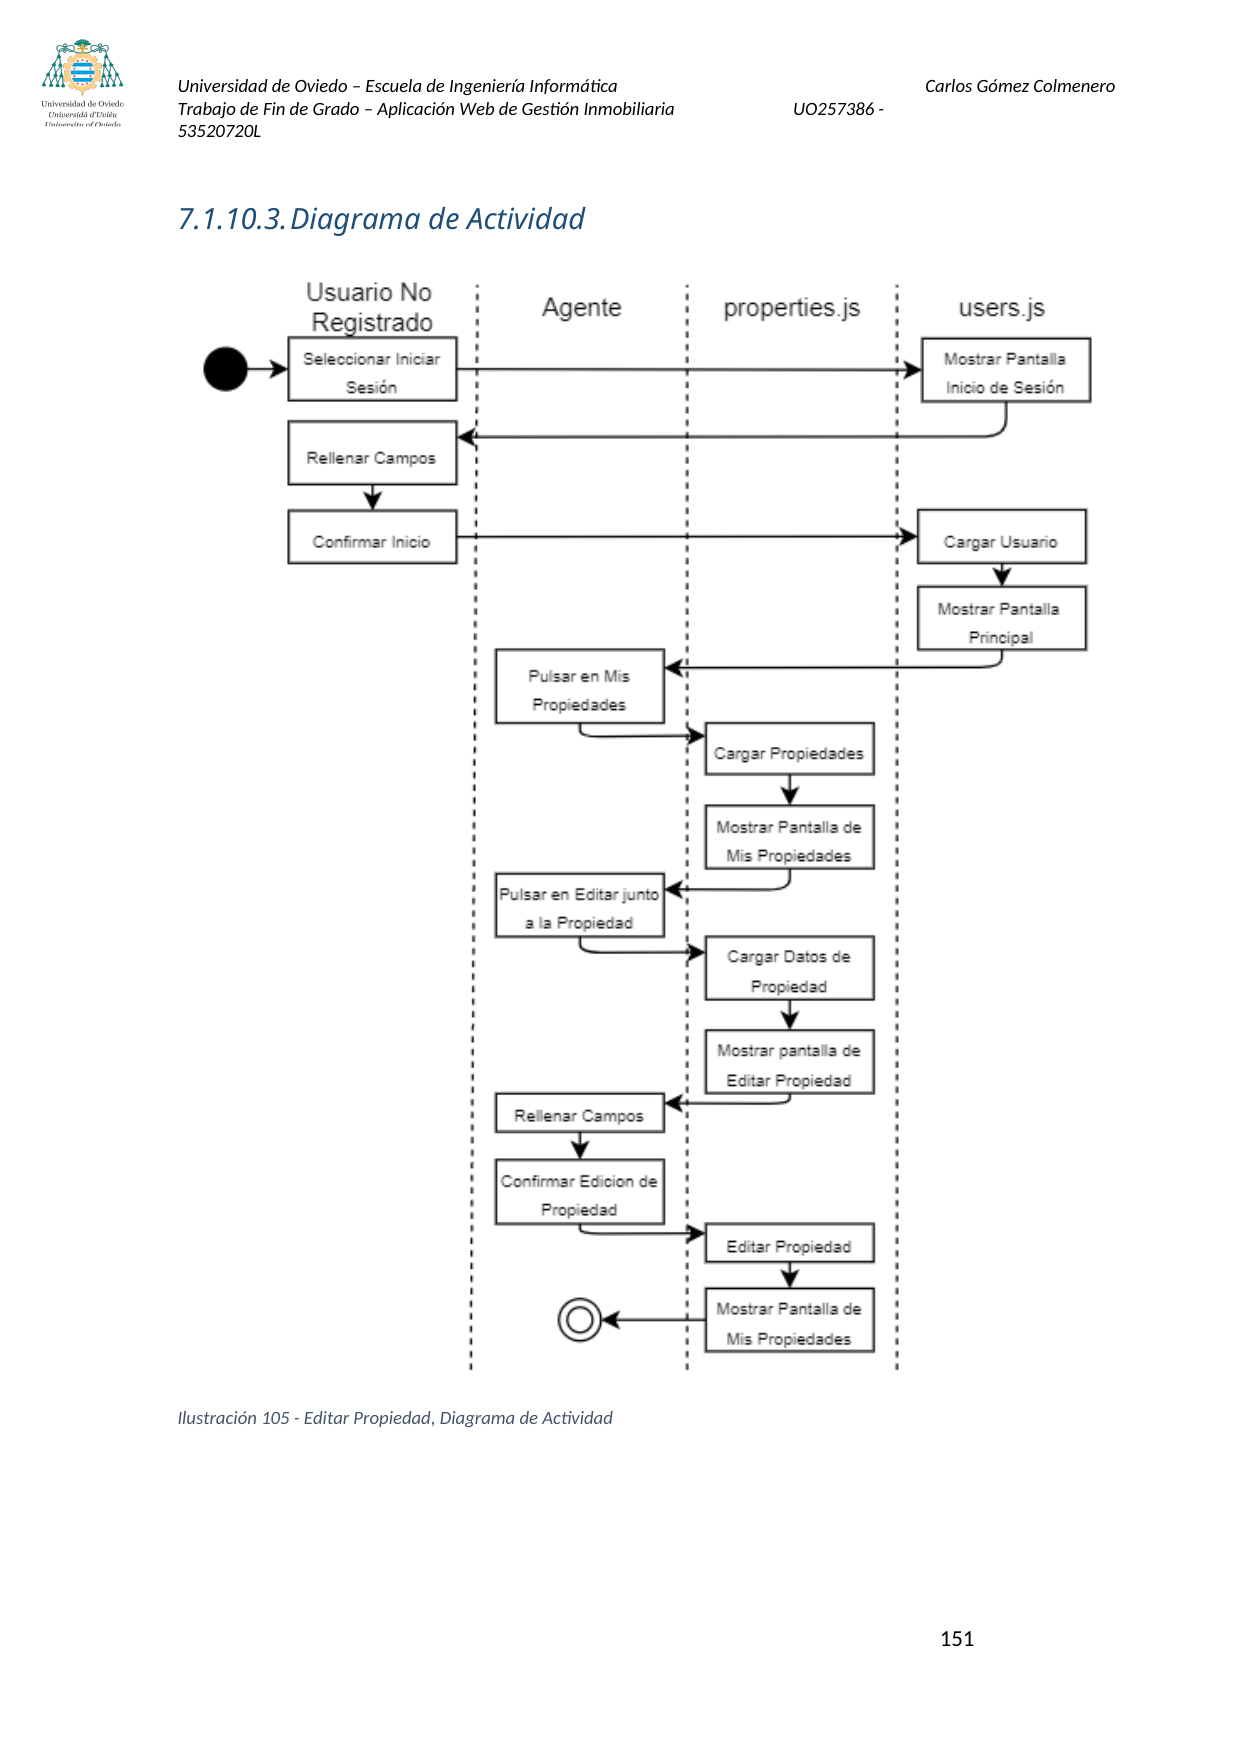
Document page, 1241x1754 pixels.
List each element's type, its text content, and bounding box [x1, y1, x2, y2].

picture [177, 266, 1107, 1387]
subtitle Diagrama de Actividad [177, 199, 974, 238]
text Ilustración 105 - Editar Propiedad, Diagrama de Actividad [177, 1406, 974, 1429]
picture [36, 38, 124, 126]
